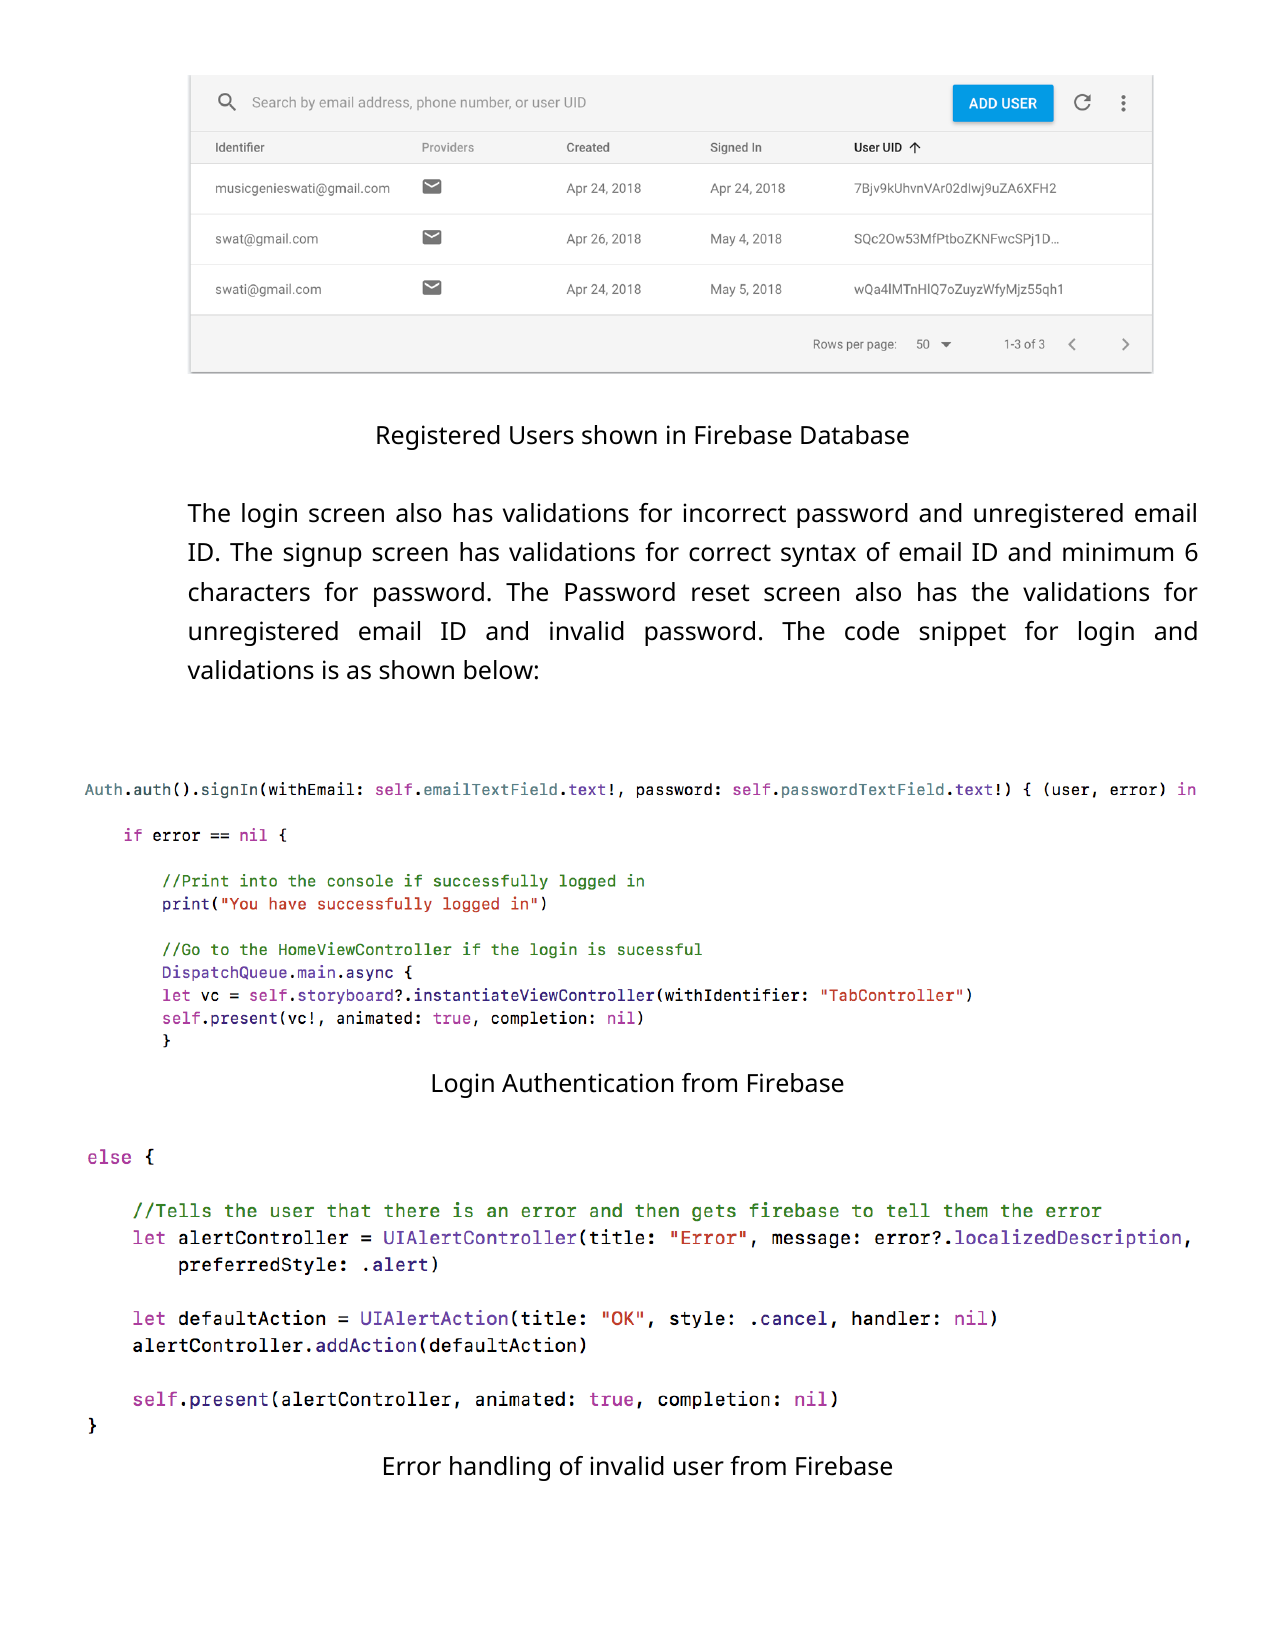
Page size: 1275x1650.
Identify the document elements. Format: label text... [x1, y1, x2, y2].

picture [75, 770, 1200, 1062]
picture [75, 1143, 1200, 1444]
picture [187, 75, 1154, 374]
list The login screen also has validations for incorrect password and unregistered email ID. The signup screen has validations for correct syntax of email ID and minimum 6 characters for password. The Password reset screen also has the validations for unregistered email ID and invalid password. The code snippet for login and validations is as shown below: [187, 496, 1200, 687]
text Login Authentication from Firebase [75, 1066, 1200, 1100]
text Error handling of invalid user from Firebase [75, 1448, 1200, 1483]
list Registered Users shown in Firebase Database [187, 417, 1200, 452]
